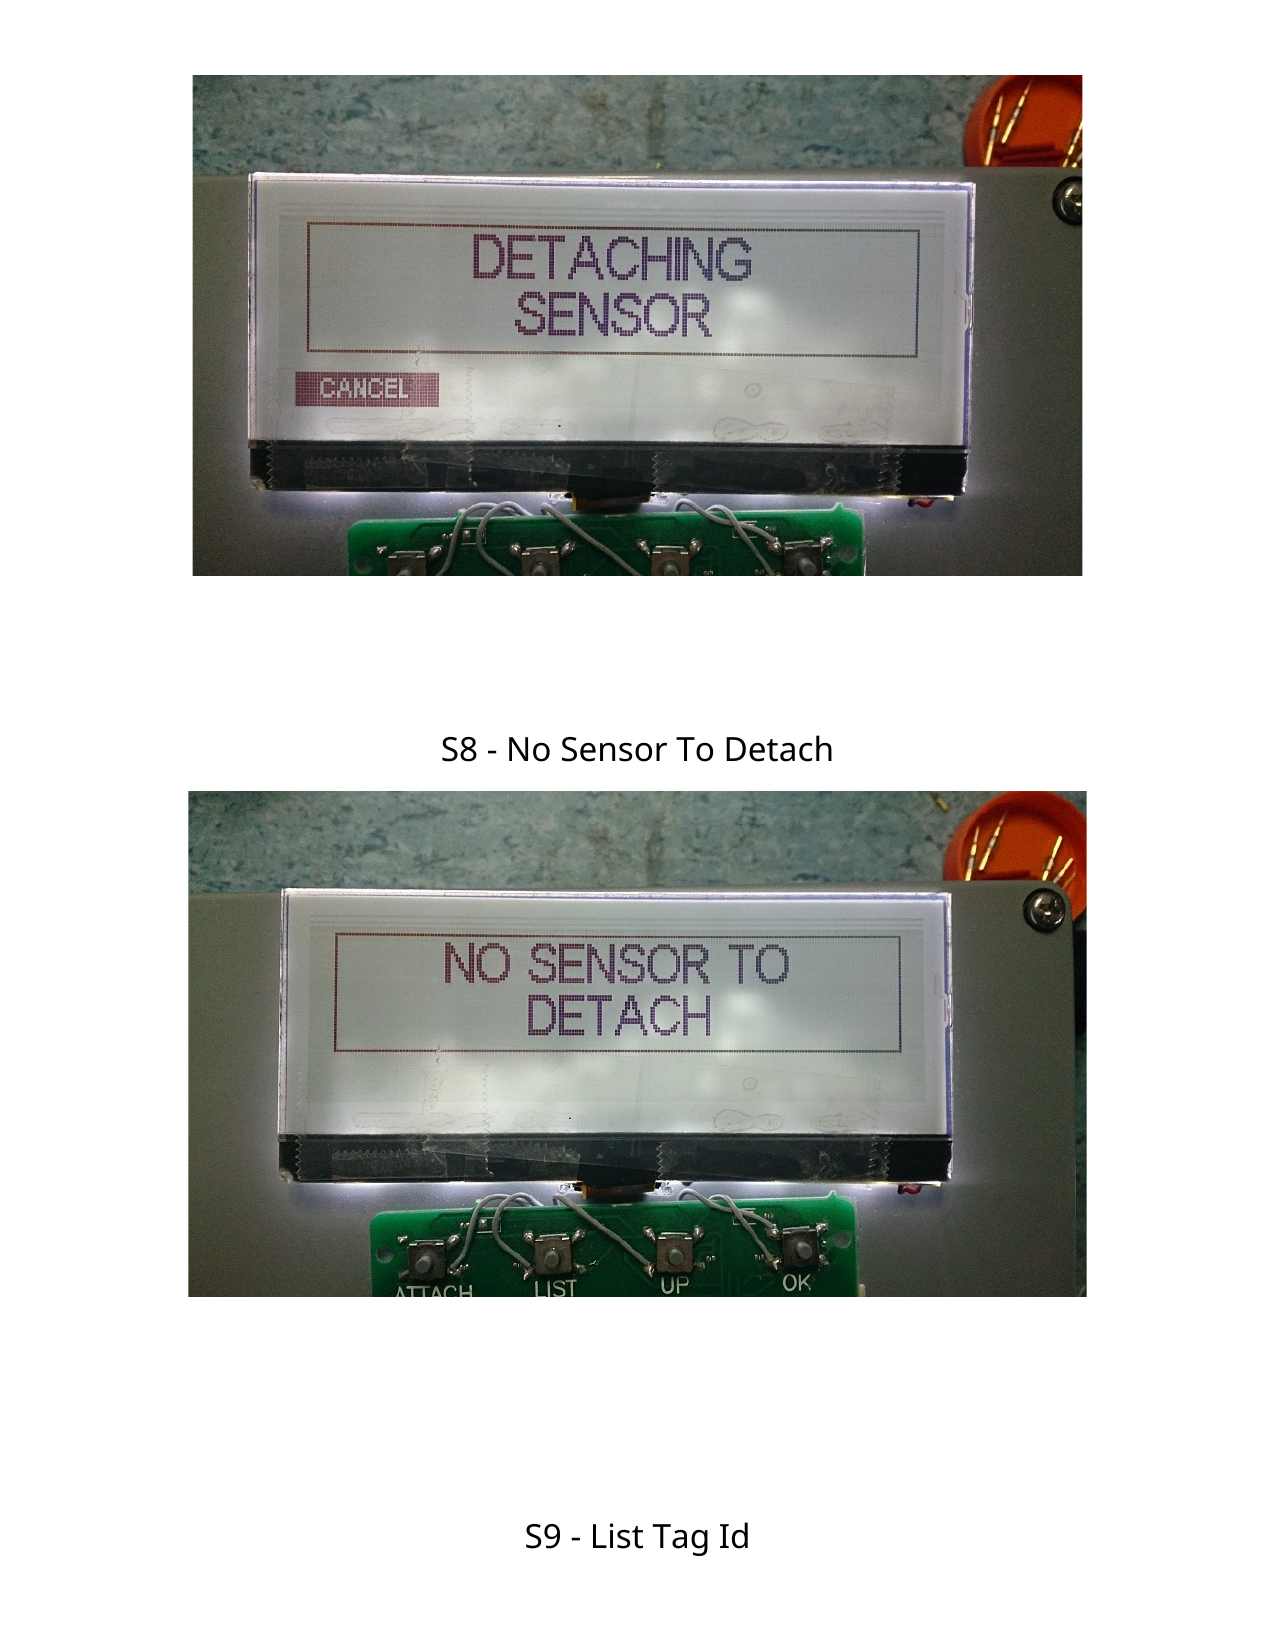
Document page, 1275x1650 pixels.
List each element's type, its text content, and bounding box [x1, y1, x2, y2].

picture [192, 75, 1083, 576]
picture [188, 791, 1087, 1297]
text S9 - List Tag Id [75, 1512, 1200, 1558]
text S8 - No Sensor To Detach [75, 726, 1200, 771]
